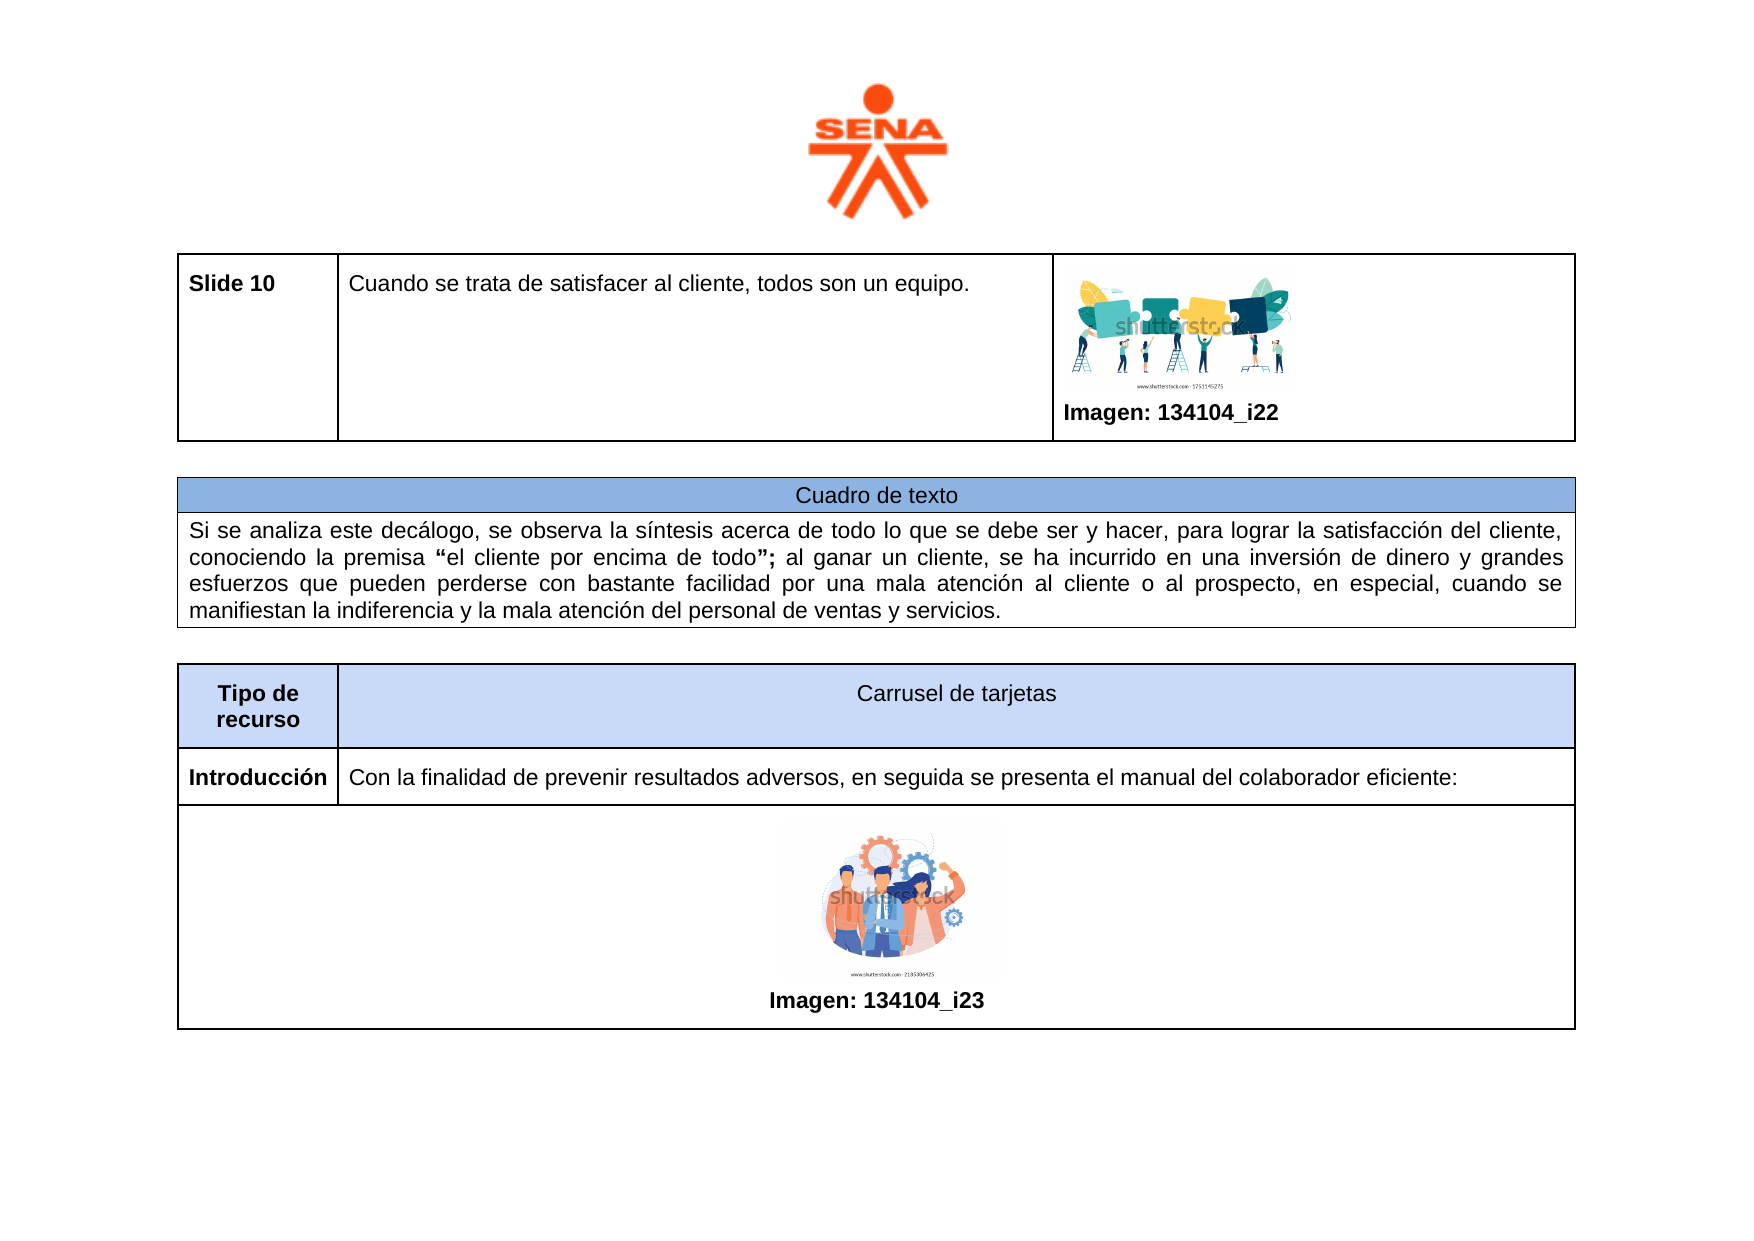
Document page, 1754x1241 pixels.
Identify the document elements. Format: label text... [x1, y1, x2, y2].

table_cell Si se analiza este decálogo, se observa la síntesis acerca de todo lo que se debe ser y hacer, para lograr la satisfacción del cliente, conociendo la premisa “el cliente por encima de todo”; al ganar un cliente, se ha incurrido en una inversión de dinero y grandes esfuerzos que pueden perderse con bastante facilidad por una mala atención al cliente o al prospecto, en especial, cuando se manifiestan la indiferencia y la mala atención del personal de ventas y servicios. [178, 513, 1575, 627]
table_cell Introducción [179, 749, 337, 804]
table_cell Imagen: 134104_i22 [1054, 255, 1574, 440]
table_header Carrusel de tarjetas [339, 665, 1574, 747]
table_header Cuadro de texto [178, 478, 1575, 512]
table_cell Slide 10 [179, 255, 337, 440]
picture [1063, 269, 1297, 390]
table_header Tipo de recurso [179, 665, 337, 747]
table_cell Con la finalidad de prevenir resultados adversos, en seguida se presenta el manual del colaborador eficiente: [339, 749, 1574, 804]
picture [780, 821, 1005, 978]
table_cell Cuando se trata de satisfacer al cliente, todos son un equipo. [339, 255, 1052, 440]
picture [796, 75, 958, 227]
table_cell Imagen: 134104_i23 [179, 806, 1574, 1027]
